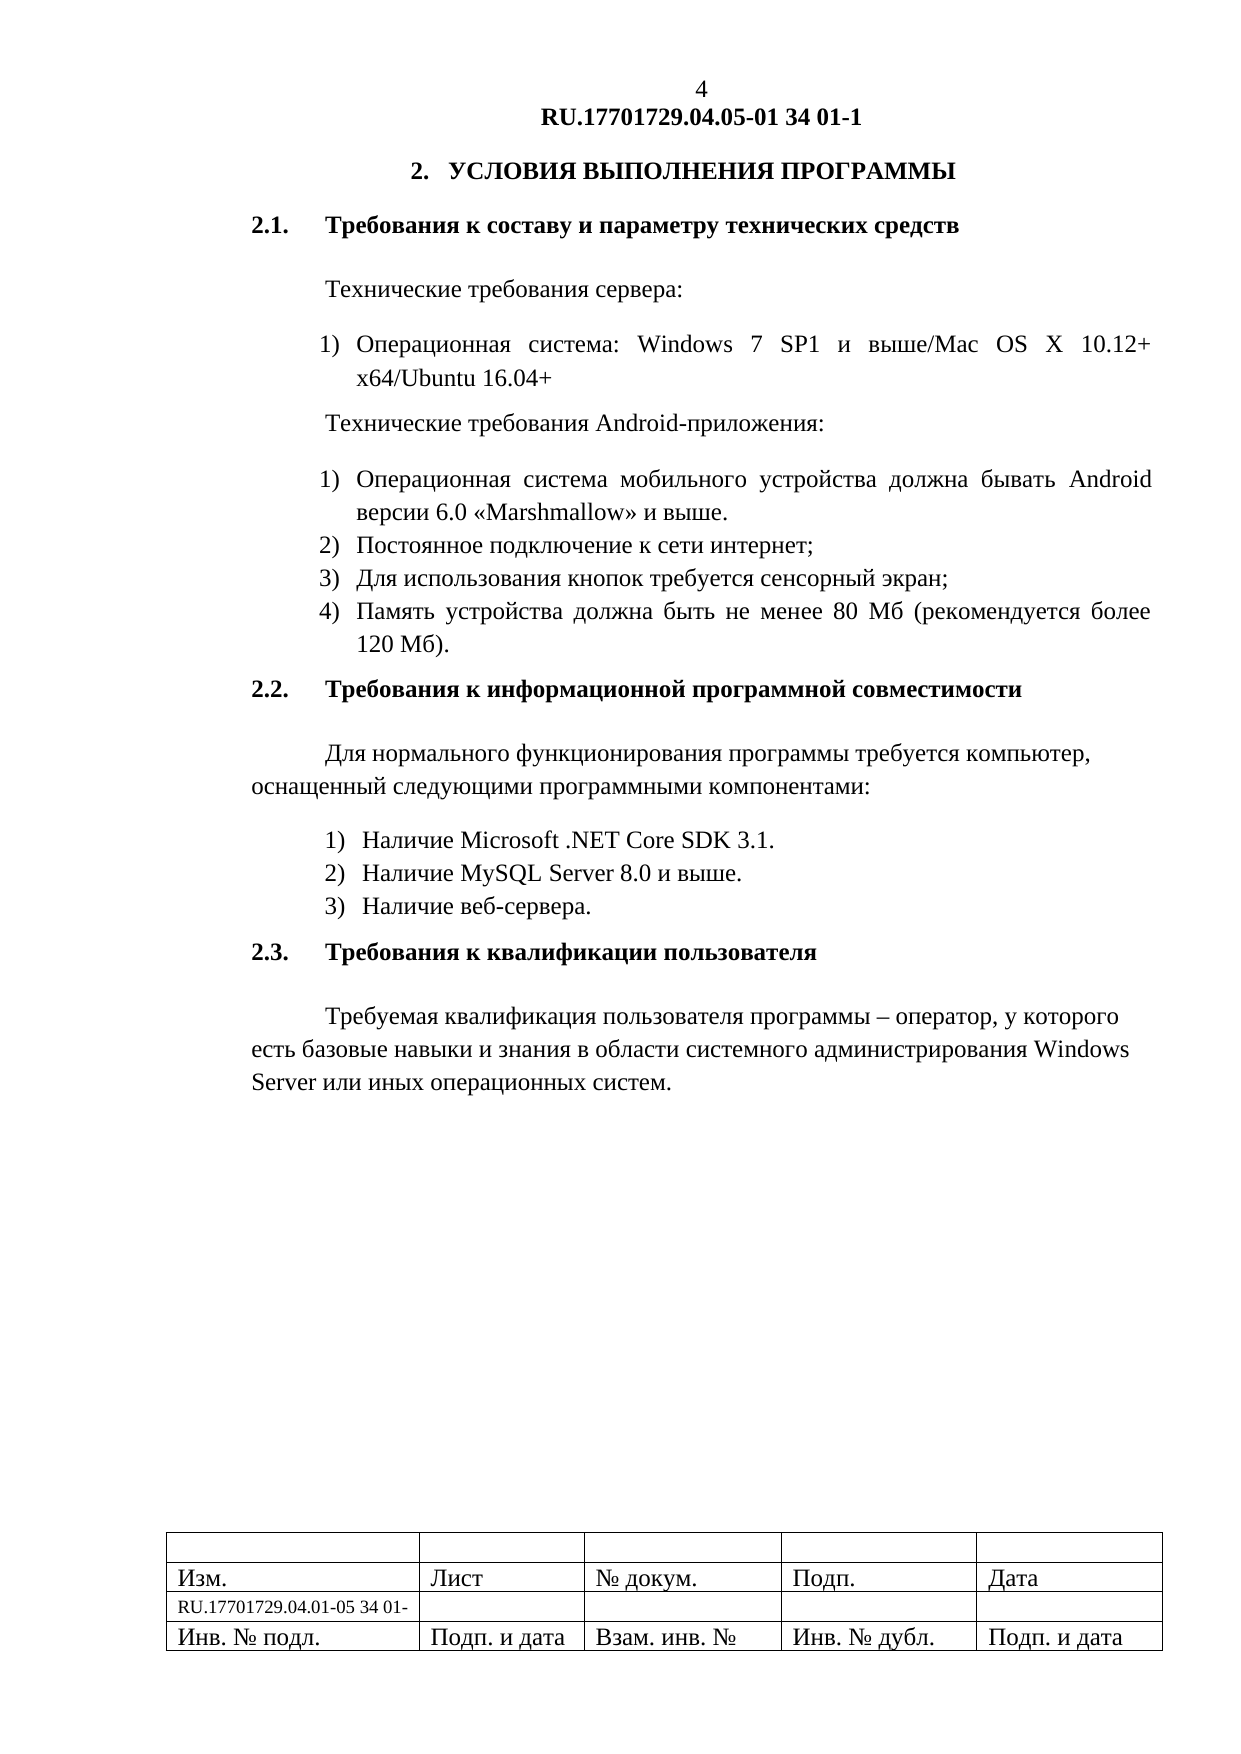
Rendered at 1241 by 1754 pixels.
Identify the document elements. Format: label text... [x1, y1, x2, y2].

text Для нормального функционирования программы требуется компьютер, оснащенный следующими программными компонентами: [251, 738, 1152, 800]
list Постоянное подключение к сети интернет; [319, 530, 1152, 558]
list Память устройства должна быть не менее 80 Мб (рекомендуется более 120 Мб). [319, 596, 1152, 658]
subtitle Требования к составу и параметру технических средств [251, 210, 1152, 239]
subtitle Требования к информационной программной совместимости [251, 674, 1152, 703]
text Технические требования Android-приложения: [251, 408, 1152, 437]
text Требуемая квалификация пользователя программы – оператор, у которого есть базовые навыки и знания в области системного администрирования Windows Server или иных операционных систем. [251, 1001, 1152, 1096]
list Для использования кнопок требуется сенсорный экран; [319, 563, 1152, 592]
subtitle УСЛОВИЯ ВЫПОЛНЕНИЯ ПРОГРАММЫ [215, 156, 1152, 185]
subtitle Требования к квалификации пользователя [251, 937, 1152, 966]
list Операционная система: Windows 7 SP1 и выше/Mac OS X 10.12+ x64/Ubuntu 16.04+ [319, 329, 1152, 391]
list Наличие Microsoft .NET Core SDK 3.1. [324, 825, 1152, 854]
list Операционная система мобильного устройства должна бывать Android версии 6.0 «Marshmallow» и выше. [319, 464, 1152, 526]
text Технические требования сервера: [251, 274, 1152, 303]
text Наличие MySQL Server 8.0 и выше. [324, 858, 1152, 887]
text Наличие веб-сервера. [324, 891, 1152, 920]
